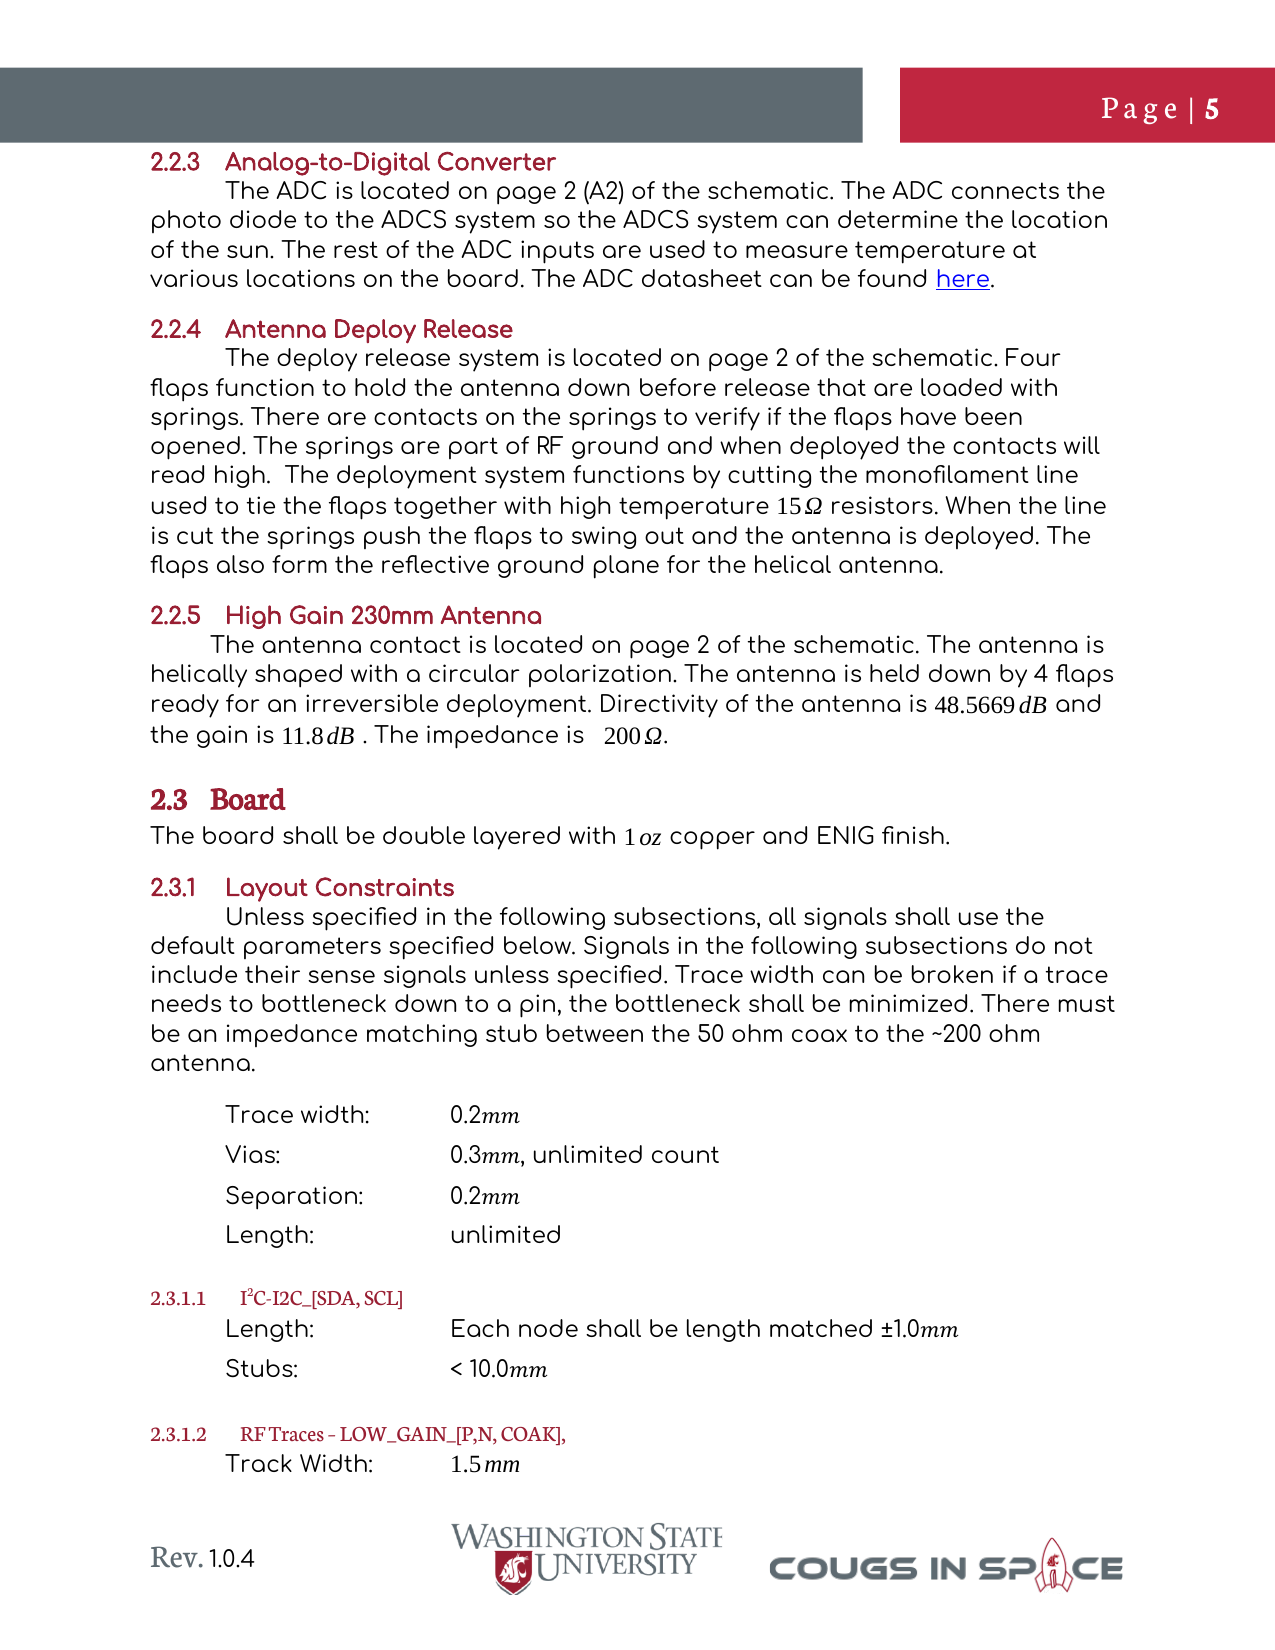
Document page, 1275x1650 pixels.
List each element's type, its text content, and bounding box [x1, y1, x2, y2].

subtitle Board [150, 775, 1125, 817]
subtitle Antenna Deploy Release [150, 317, 1125, 343]
text Length: unlimited [150, 1223, 1125, 1249]
subtitle Analog-to-Digital Converter [150, 150, 1125, 176]
text The antenna contact is located on page 2 of the schematic. The antenna is helically shaped with a circular polarization. The antenna is held down by 4 flaps ready for an irreversible deployment. Directivity of the antenna is and the gain is . The impedance is . [150, 633, 1125, 750]
text The board shall be double layered with copper and ENIG finish. [150, 823, 1125, 851]
text The ADC is located on page 2 (A2) of the schematic. The ADC connects the photo diode to the ADCS system so the ADCS system can determine the location of the sun. The rest of the ADC inputs are used to measure temperature at various locations on the board. The ADC datasheet can be found here. [150, 179, 1125, 293]
text Separation: 0.2𝑚𝑚 [150, 1182, 1125, 1209]
text Length: Each node shall be length matched ±1.0𝑚𝑚 [225, 1315, 1125, 1342]
text Track Width: [225, 1451, 1125, 1478]
subtitle Layout Constraints [150, 876, 1125, 901]
subtitle I2C-I2C_[SDA, SCL] [150, 1282, 1125, 1311]
picture [450, 1522, 723, 1595]
picture [769, 1537, 1123, 1594]
subtitle High Gain 230mm Antenna [150, 603, 1125, 629]
text Unless specified in the following subsections, all signals shall use the default parameters specified below. Signals in the following subsections do not include their sense signals unless specified. Trace width can be broken if a trace needs to bottleneck down to a pin, the bottleneck shall be minimized. There must be an impedance matching stub between the 50 ohm coax to the ~200 ohm antenna. [150, 905, 1125, 1077]
text Trace width: 0.2𝑚𝑚 [150, 1101, 1125, 1128]
text Stubs: < 10.0𝑚𝑚 [225, 1356, 1125, 1383]
text The deploy release system is located on page 2 of the schematic. Four flaps function to hold the antenna down before release that are loaded with springs. There are contacts on the springs to verify if the flaps have been opened. The springs are part of RF ground and when deployed the contacts will read high. The deployment system functions by cutting the monofilament line used to tie the flaps together with high temperature resistors. When the line is cut the springs push the flaps to swing out and the antenna is deployed. The flaps also form the reflective ground plane for the helical antenna. [150, 346, 1125, 579]
subtitle RF Traces – LOW_GAIN_[P,N, COAK], [150, 1417, 1125, 1446]
text Vias: 0.3𝑚𝑚, unlimited count [150, 1142, 1125, 1169]
